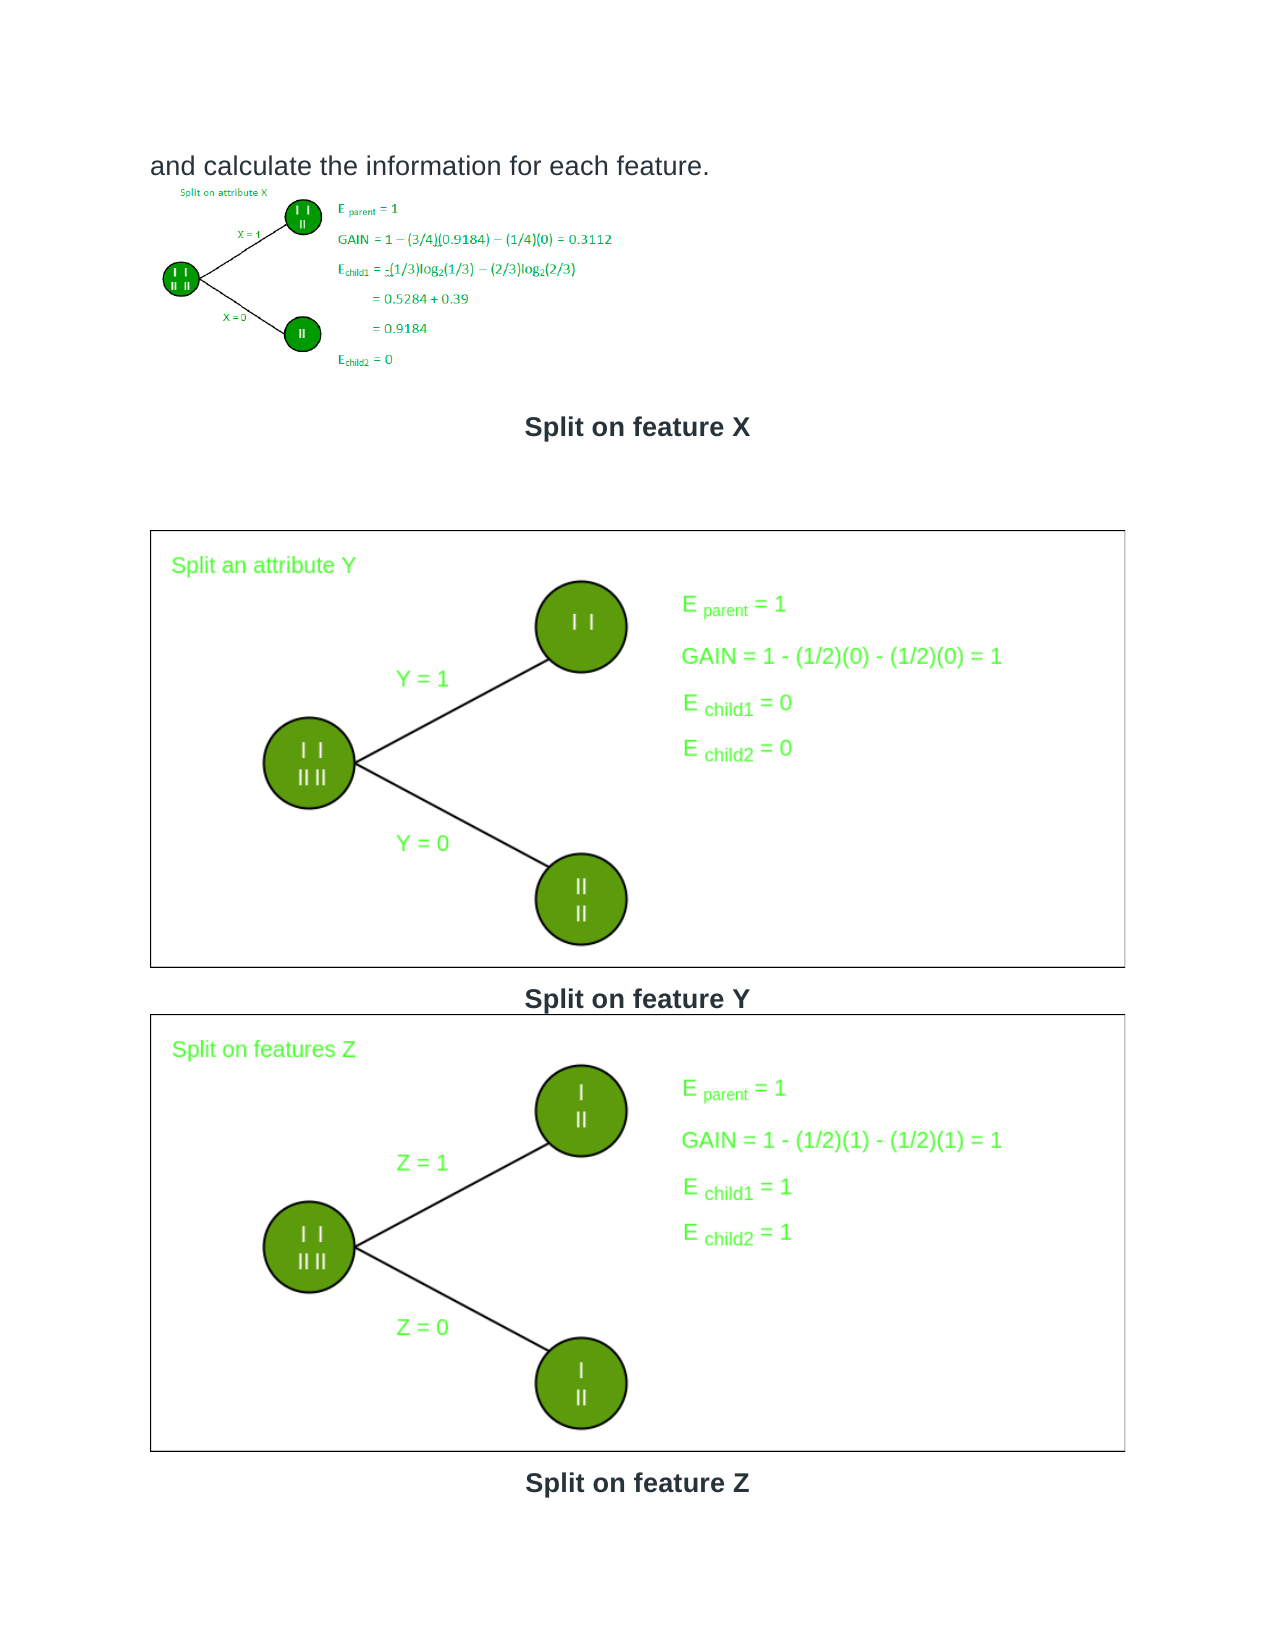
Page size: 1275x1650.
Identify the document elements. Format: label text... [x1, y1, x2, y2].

picture [150, 1014, 1125, 1452]
picture [150, 530, 1125, 968]
text Split on feature Z [150, 1467, 1125, 1498]
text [150, 150, 1125, 396]
picture [150, 181, 619, 396]
text Split on feature Y [150, 983, 1125, 1014]
text Split on feature X [150, 411, 1125, 443]
